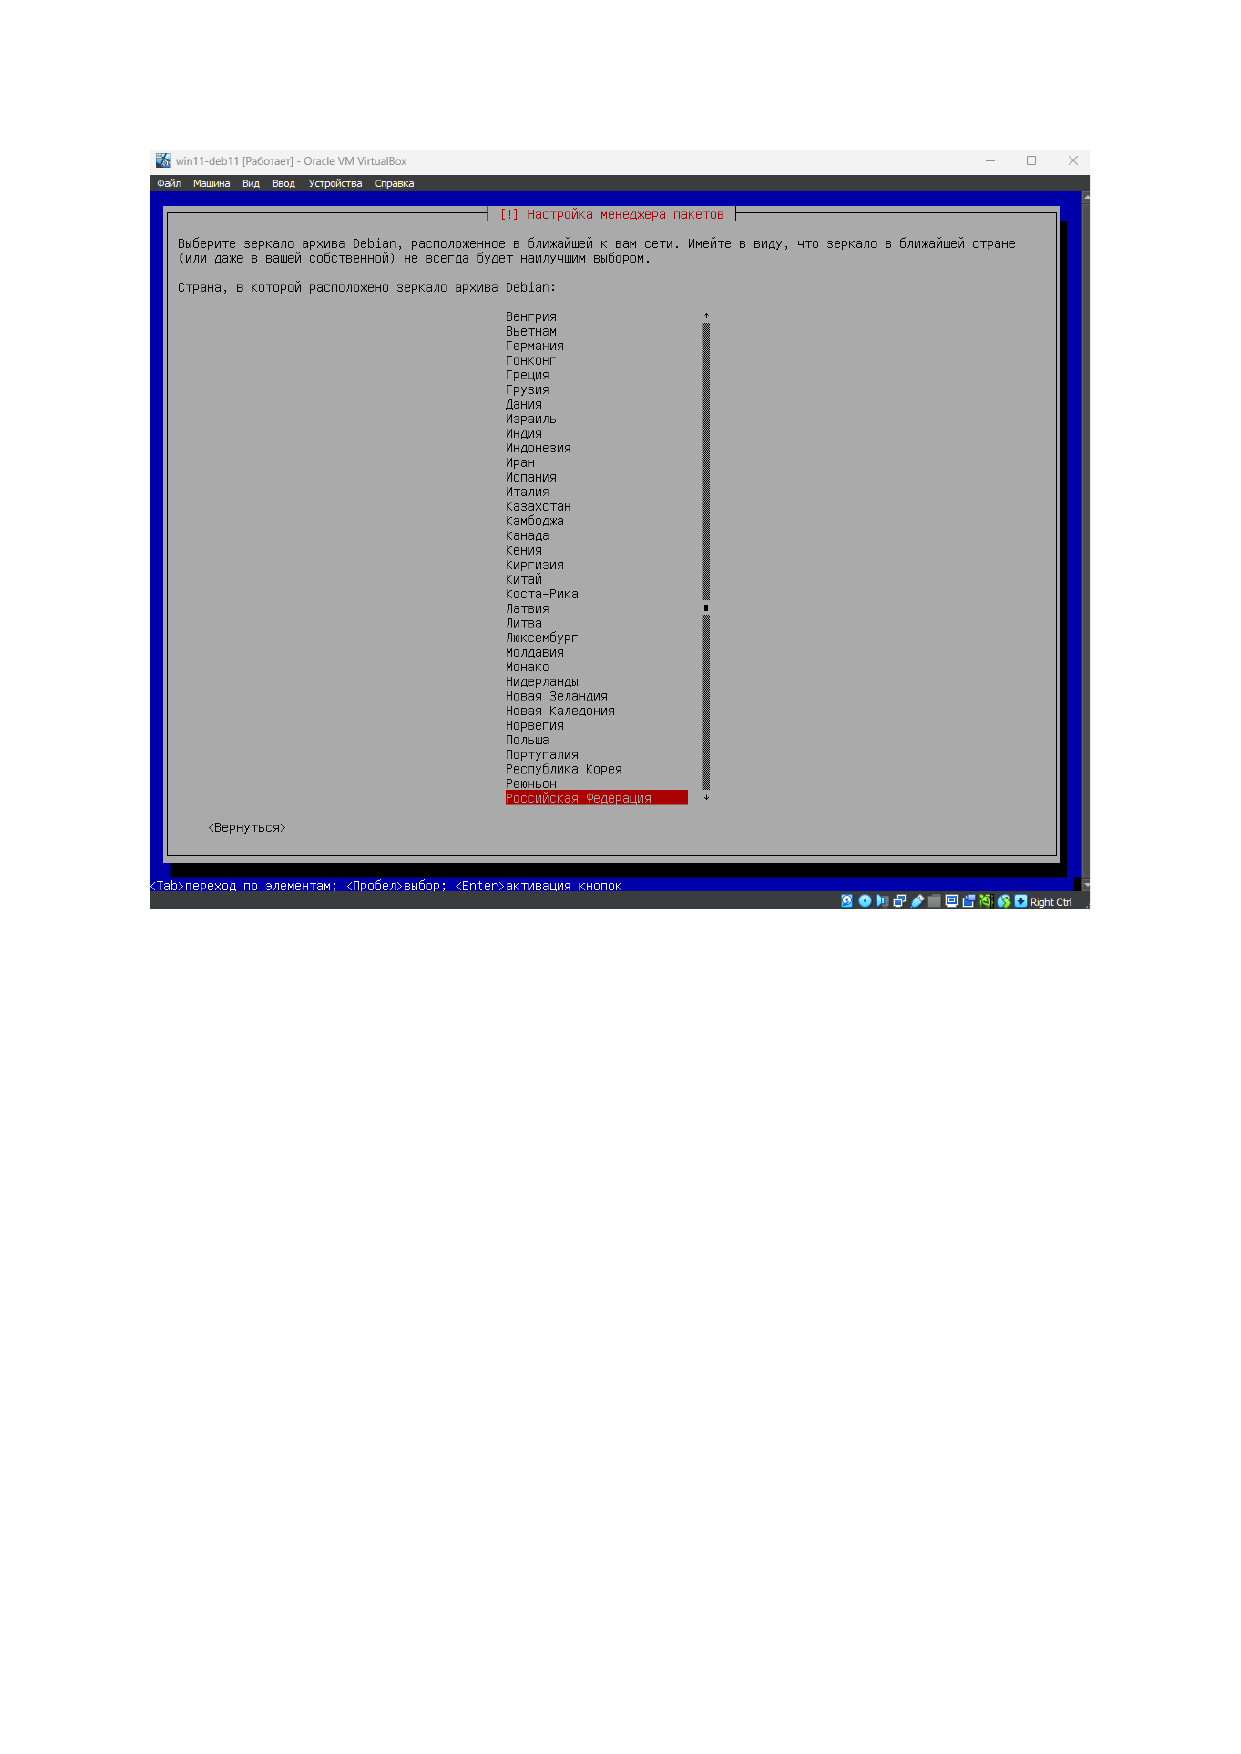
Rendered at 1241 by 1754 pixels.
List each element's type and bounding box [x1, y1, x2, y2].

picture [150, 150, 1091, 909]
